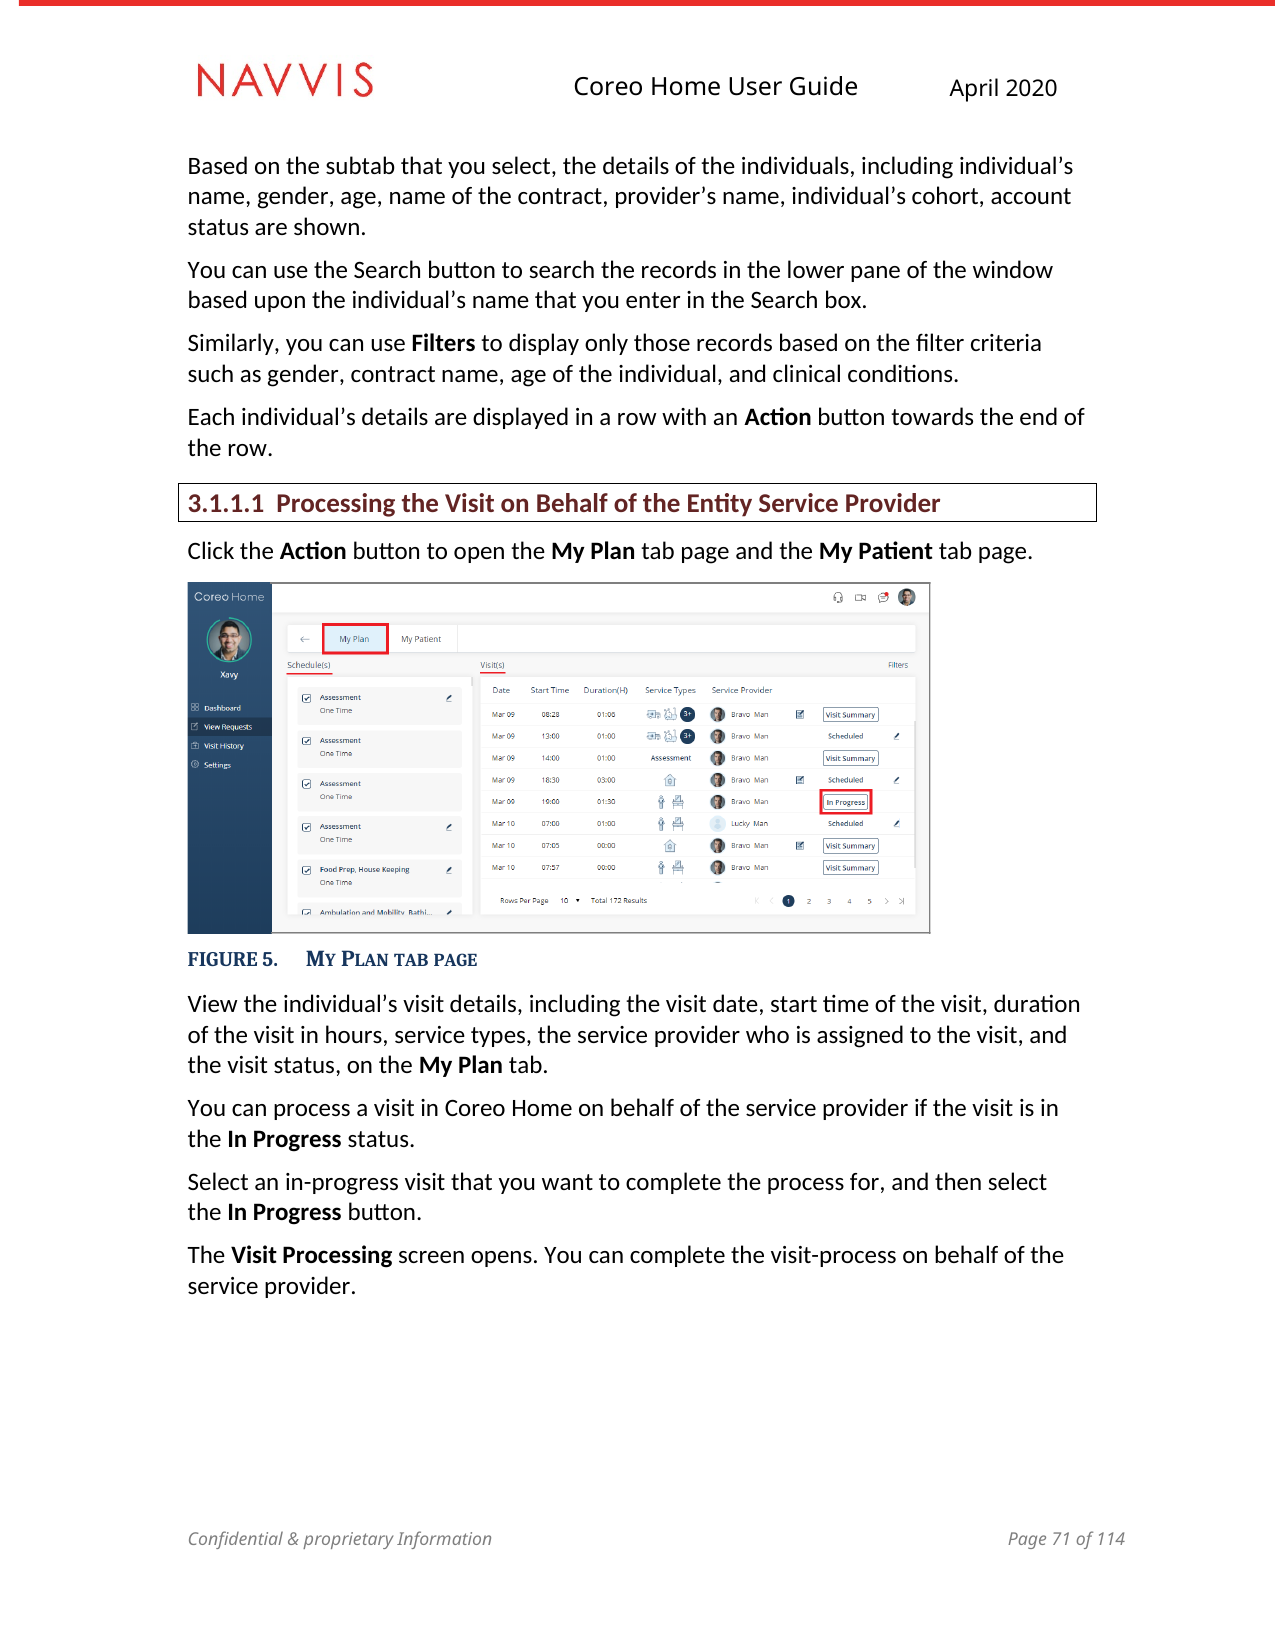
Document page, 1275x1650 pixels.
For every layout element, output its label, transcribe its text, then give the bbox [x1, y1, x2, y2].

text My Plan tab page [187, 946, 1087, 972]
subtitle Processing the Visit on Behalf of the Entity Service Provider [179, 484, 1096, 521]
text The Visit Processing screen opens. You can complete the visit-process on behalf of the service provider. [187, 1239, 1087, 1301]
text Click the Action button to open the My Plan tab page and the My Patient tab page. [187, 536, 1087, 566]
text Select an in-progress visit that you want to complete the process for, and then select the In Progress button. [187, 1166, 1087, 1227]
text Each individual’s details are displayed in a row with an Action button towards the end of the row. [187, 401, 1087, 462]
text You can use the Search button to search the records in the lower pane of the window based upon the individual’s name that you enter in the Search box. [187, 254, 1087, 315]
text Based on the subtab that you select, the details of the individuals, including individual’s name, gender, age, name of the contract, provider’s name, individual’s cohort, account status are shown. [187, 150, 1087, 242]
text Similarly, you can use Filters to display only those records based on the filter criteria such as gender, contract name, age of the individual, and clinical conditions. [187, 328, 1087, 389]
text View the individual’s visit details, including the visit date, start time of the visit, duration of the visit in hours, service types, the service provider who is assigned to the visit, and the visit status, on the My Plan tab. [187, 988, 1087, 1080]
picture [187, 55, 383, 104]
text You can process a visit in Coreo Home on behalf of the service provider if the visit is in the In Progress status. [187, 1092, 1087, 1153]
picture [187, 582, 931, 934]
